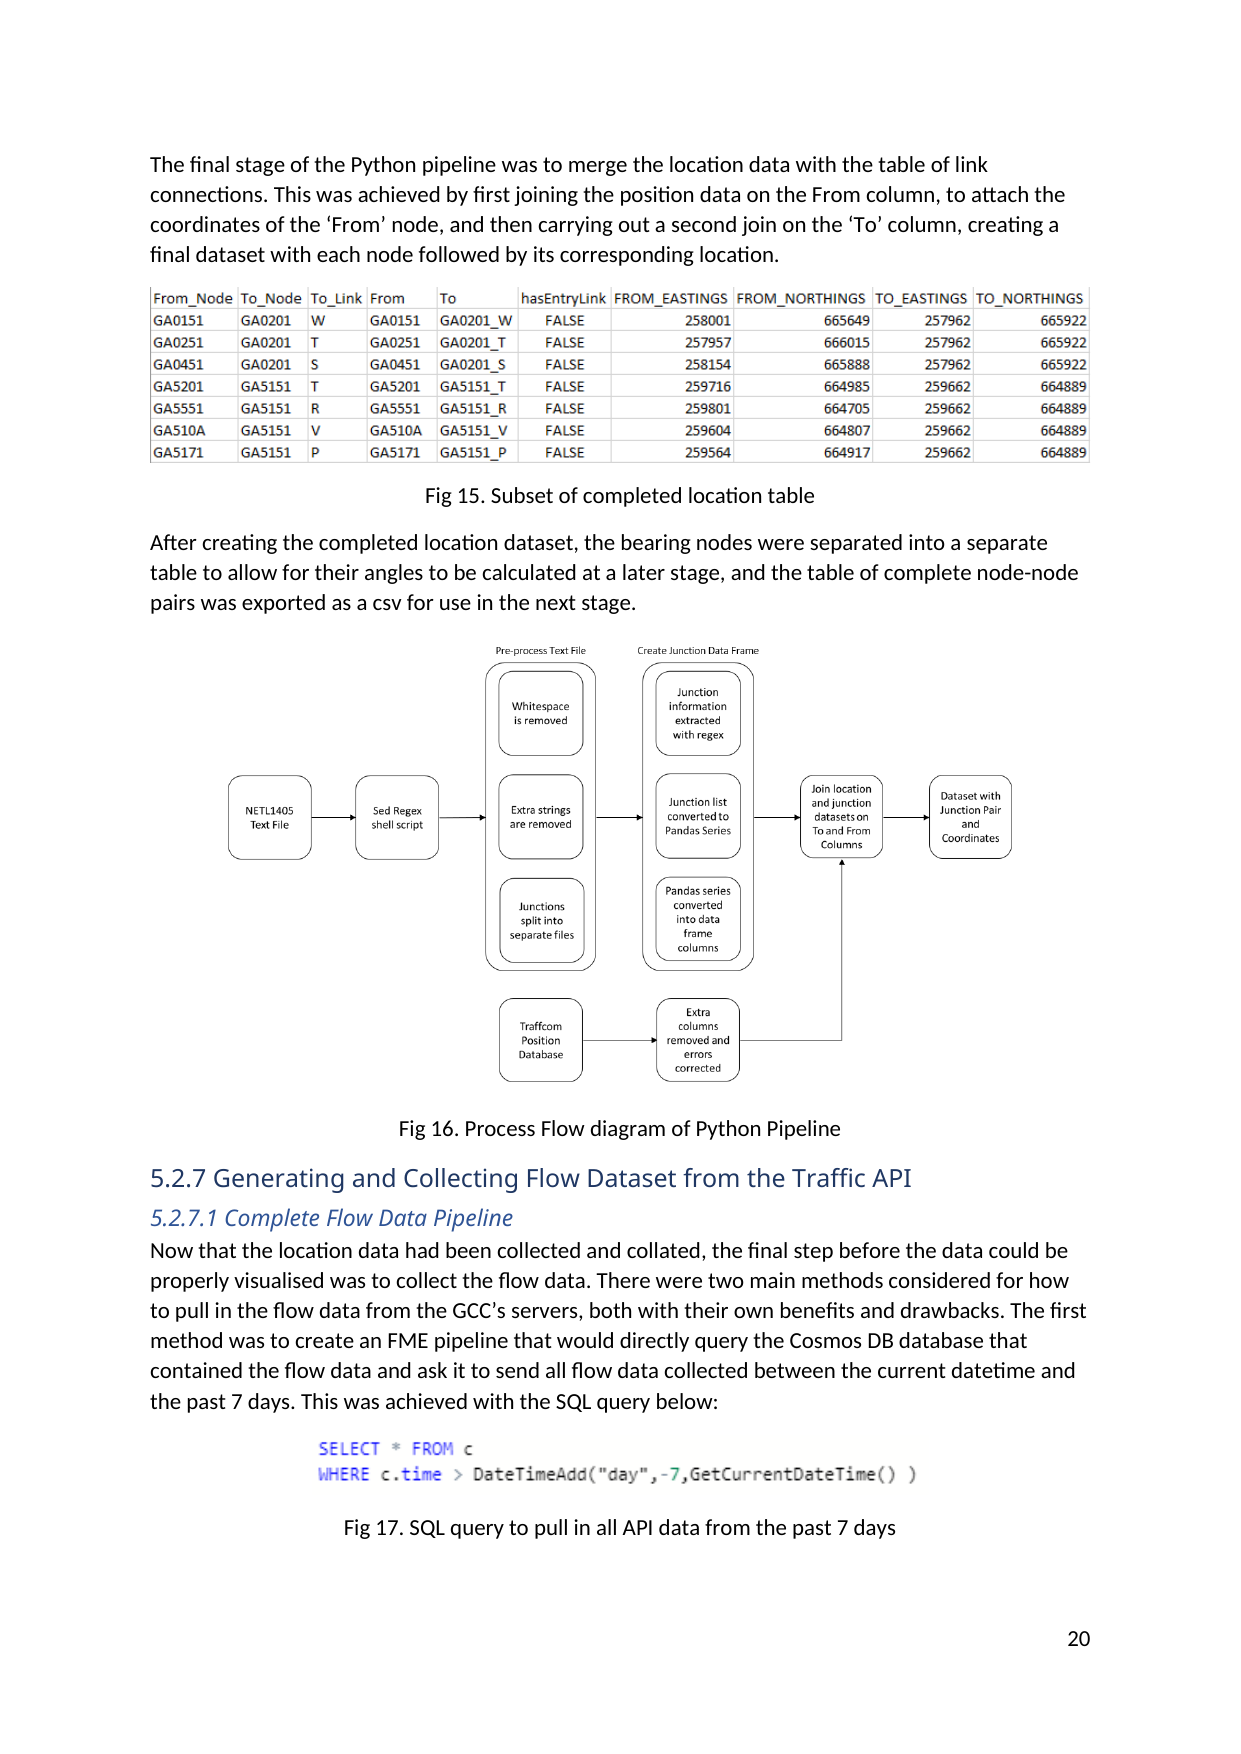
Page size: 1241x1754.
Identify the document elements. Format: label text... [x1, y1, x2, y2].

text The final stage of the Python pipeline was to merge the location data with the table of link connections. This was achieved by first joining the position data on the From column, to attach the coordinates of the ‘From’ node, and then carrying out a second join on the ‘To’ column, creating a final dataset with each node followed by its corresponding location. [150, 150, 1090, 269]
picture [311, 1433, 929, 1495]
text Fig 16. Process Flow diagram of Python Pipeline [150, 1114, 1090, 1142]
text Fig 17. SQL query to pull in all API data from the past 7 days [150, 1513, 1090, 1542]
subtitle 5.2.7 Generating and Collecting Flow Dataset from the Traffic API [150, 1161, 1090, 1195]
picture [150, 287, 1091, 463]
subtitle 5.2.7.1 Complete Flow Data Pipeline [150, 1202, 1090, 1233]
text Fig 15. Subset of completed location table [150, 481, 1090, 509]
text Now that the location data had been collected and collated, the final step before the data could be properly visualised was to collect the flow data. There were two main methods considered for how to pull in the flow data from the GCC’s servers, both with their own benefits and drawbacks. The first method was to create an FME pipeline that would directly query the Cosmos DB database that contained the flow data and ask it to send all flow data collected between the current datetime and the past 7 days. This was achieved with the SQL query below: [150, 1236, 1090, 1415]
text After creating the completed location dataset, the bearing nodes were separated into a separate table to allow for their angles to be calculated at a later stage, and the table of complete node-node pairs was exported as a csv for use in the next stage. [150, 528, 1090, 617]
picture [206, 635, 1034, 1096]
